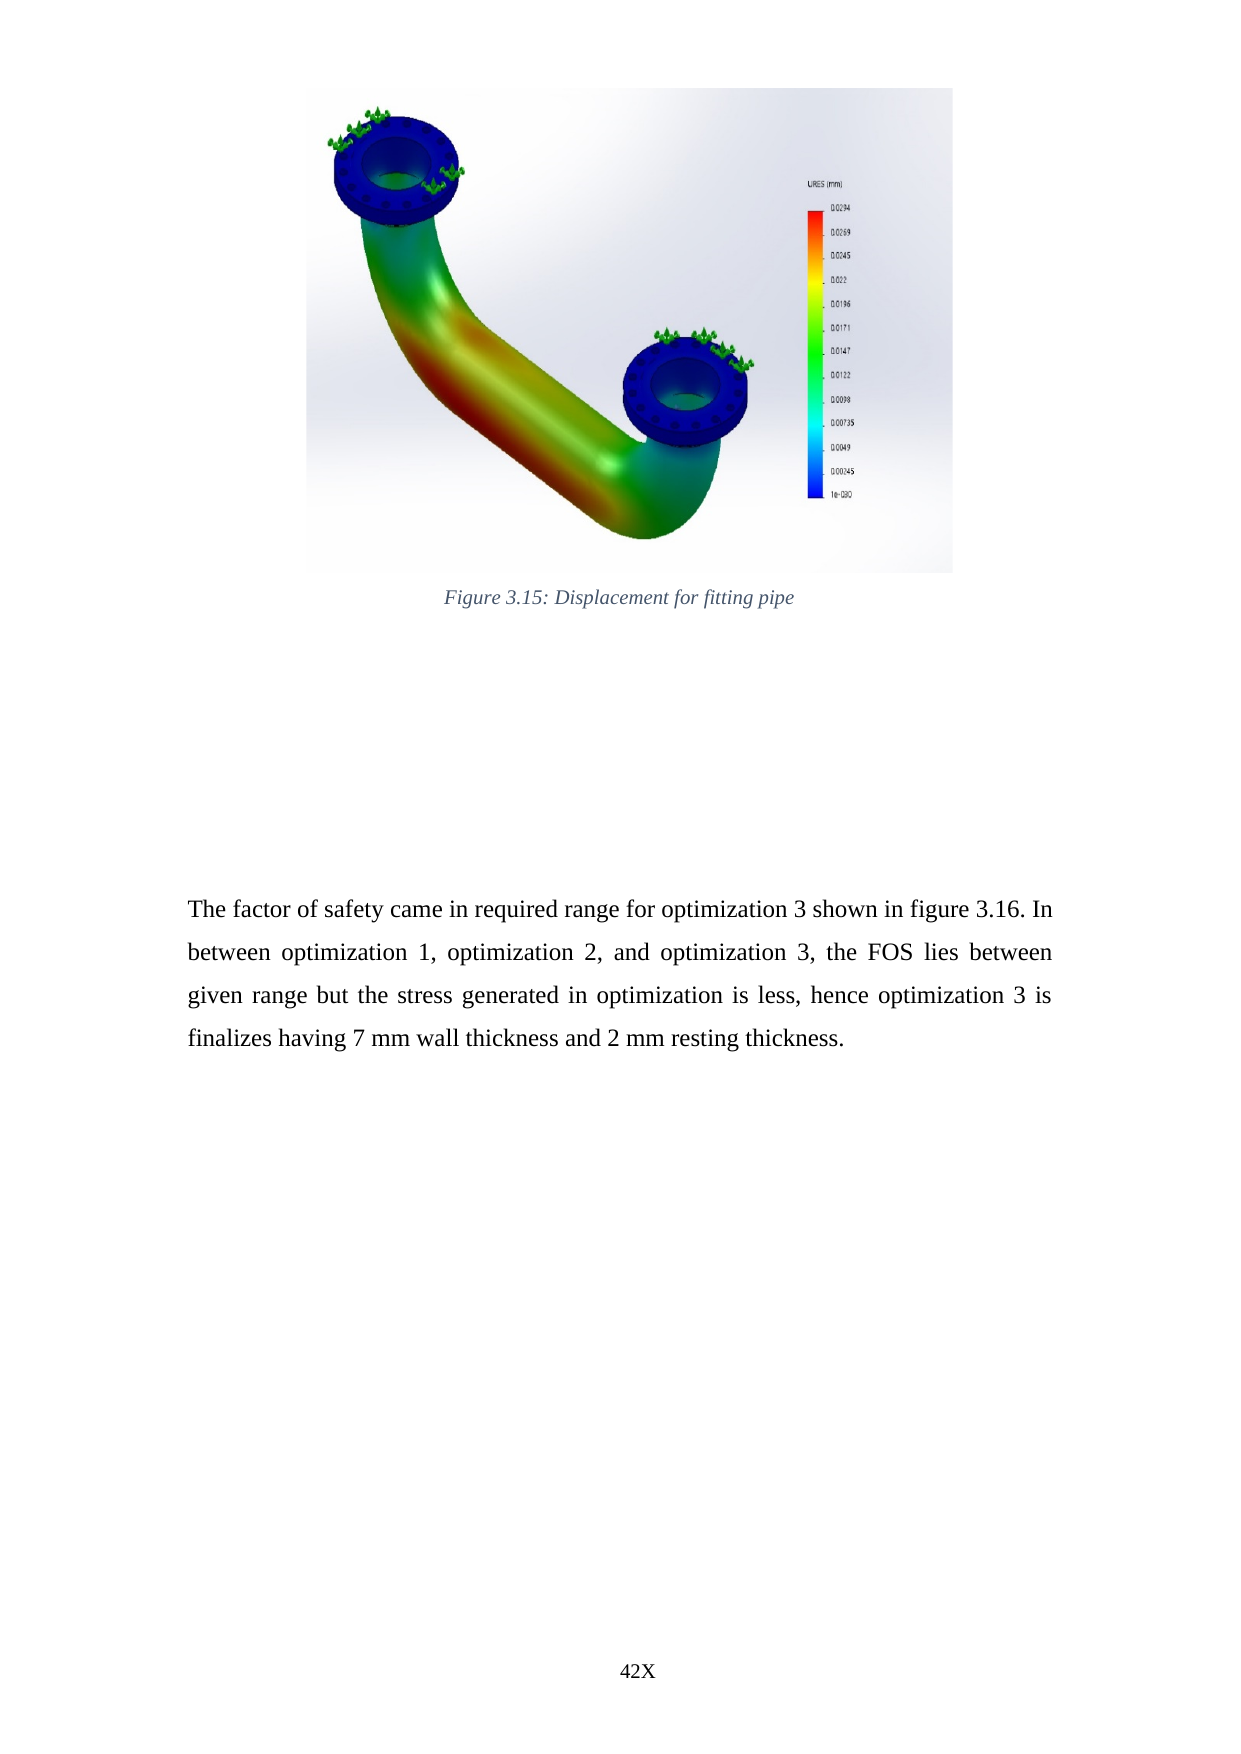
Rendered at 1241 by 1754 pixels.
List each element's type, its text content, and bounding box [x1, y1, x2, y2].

text The factor of safety came in required range for optimization 3 shown in figure 3.16. In between optimization 1, optimization 2, and optimization 3, the FOS lies between given range but the stress generated in optimization is less, hence optimization 3 is finalizes having 7 mm wall thickness and 2 mm resting thickness. [187, 894, 1053, 1052]
text Figure 3.15: Displacement for fitting pipe [187, 585, 1053, 609]
picture [306, 88, 953, 573]
